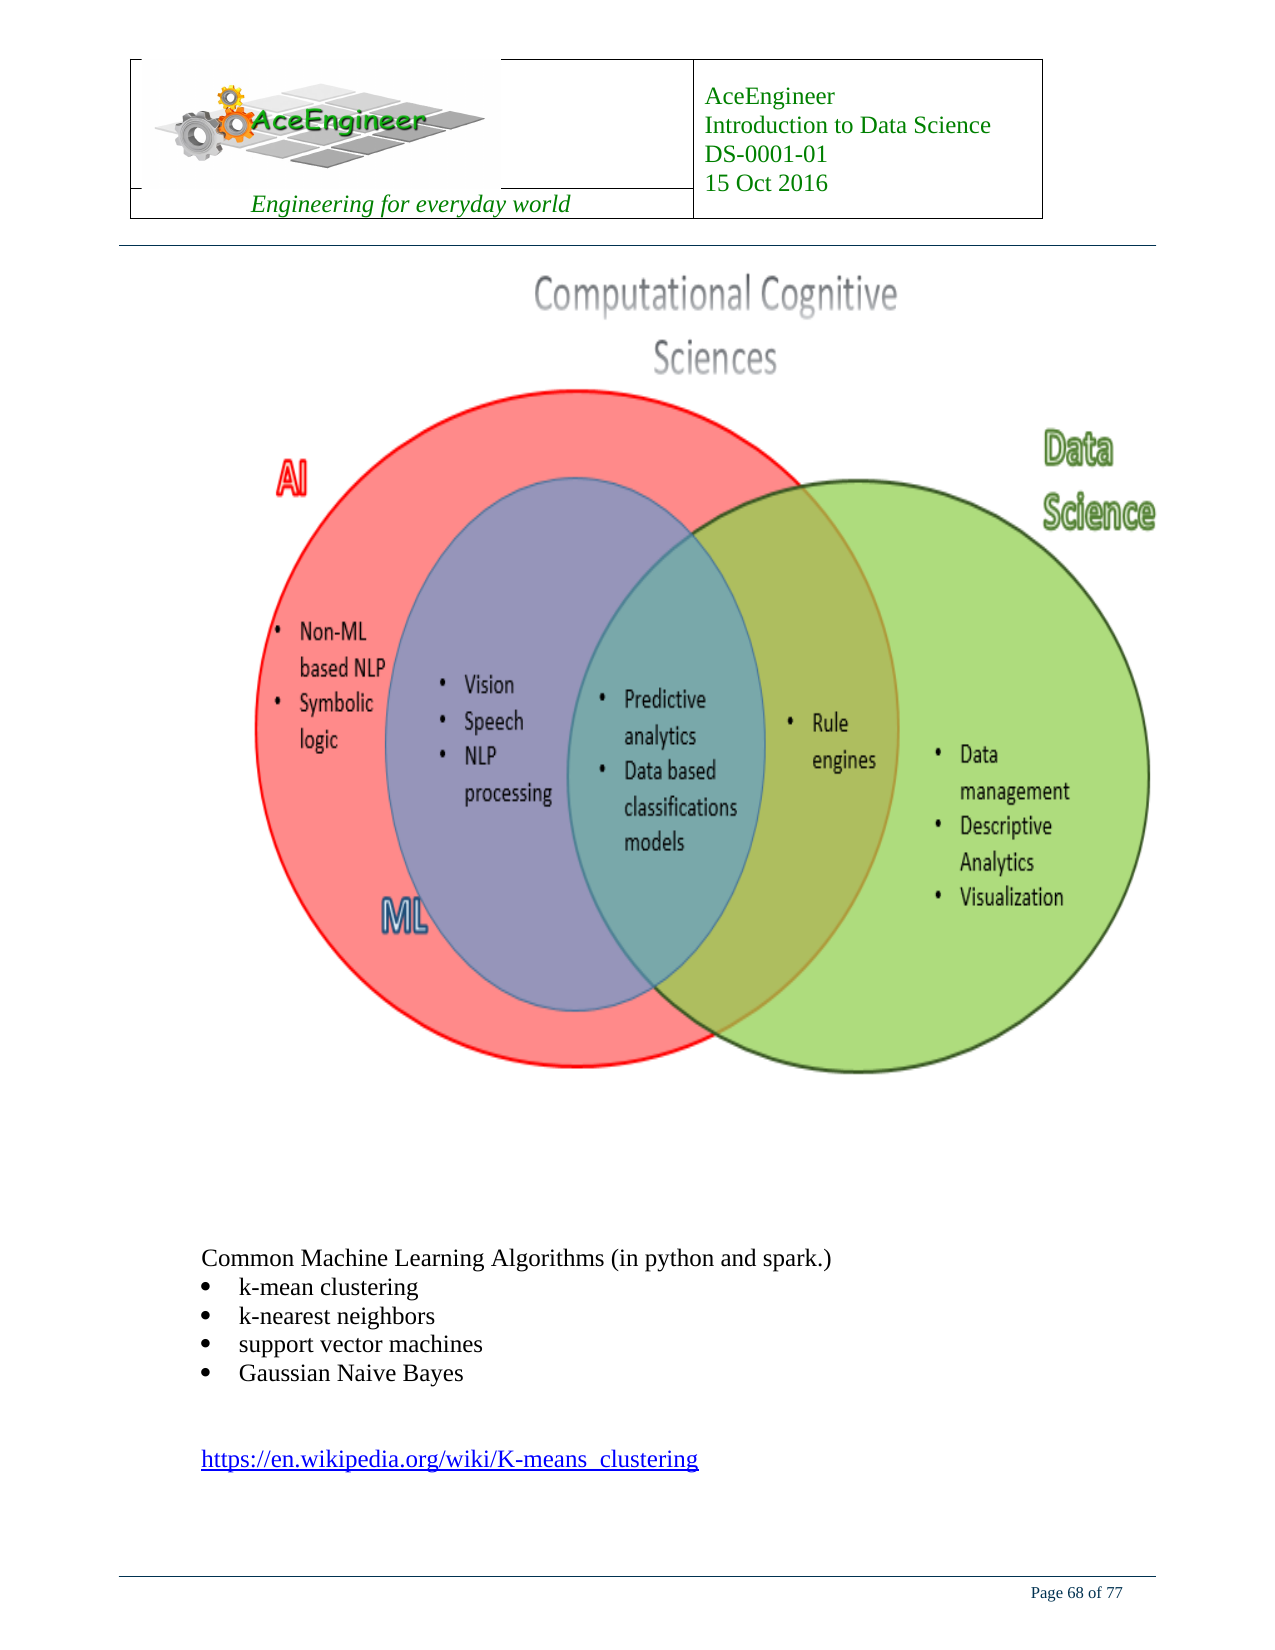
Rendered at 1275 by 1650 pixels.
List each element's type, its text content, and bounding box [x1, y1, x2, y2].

list k-mean clustering [201, 1272, 1156, 1301]
picture [141, 59, 501, 189]
list Gaussian Naive Bayes [201, 1358, 1156, 1387]
list support vector machines [201, 1329, 1156, 1358]
text https://en.wikipedia.org/wiki/K-means_clustering [201, 1444, 1156, 1473]
list k-nearest neighbors [201, 1301, 1156, 1329]
picture [201, 267, 1184, 1100]
text Common Machine Learning Algorithms (in python and spark.) [201, 1243, 1156, 1272]
